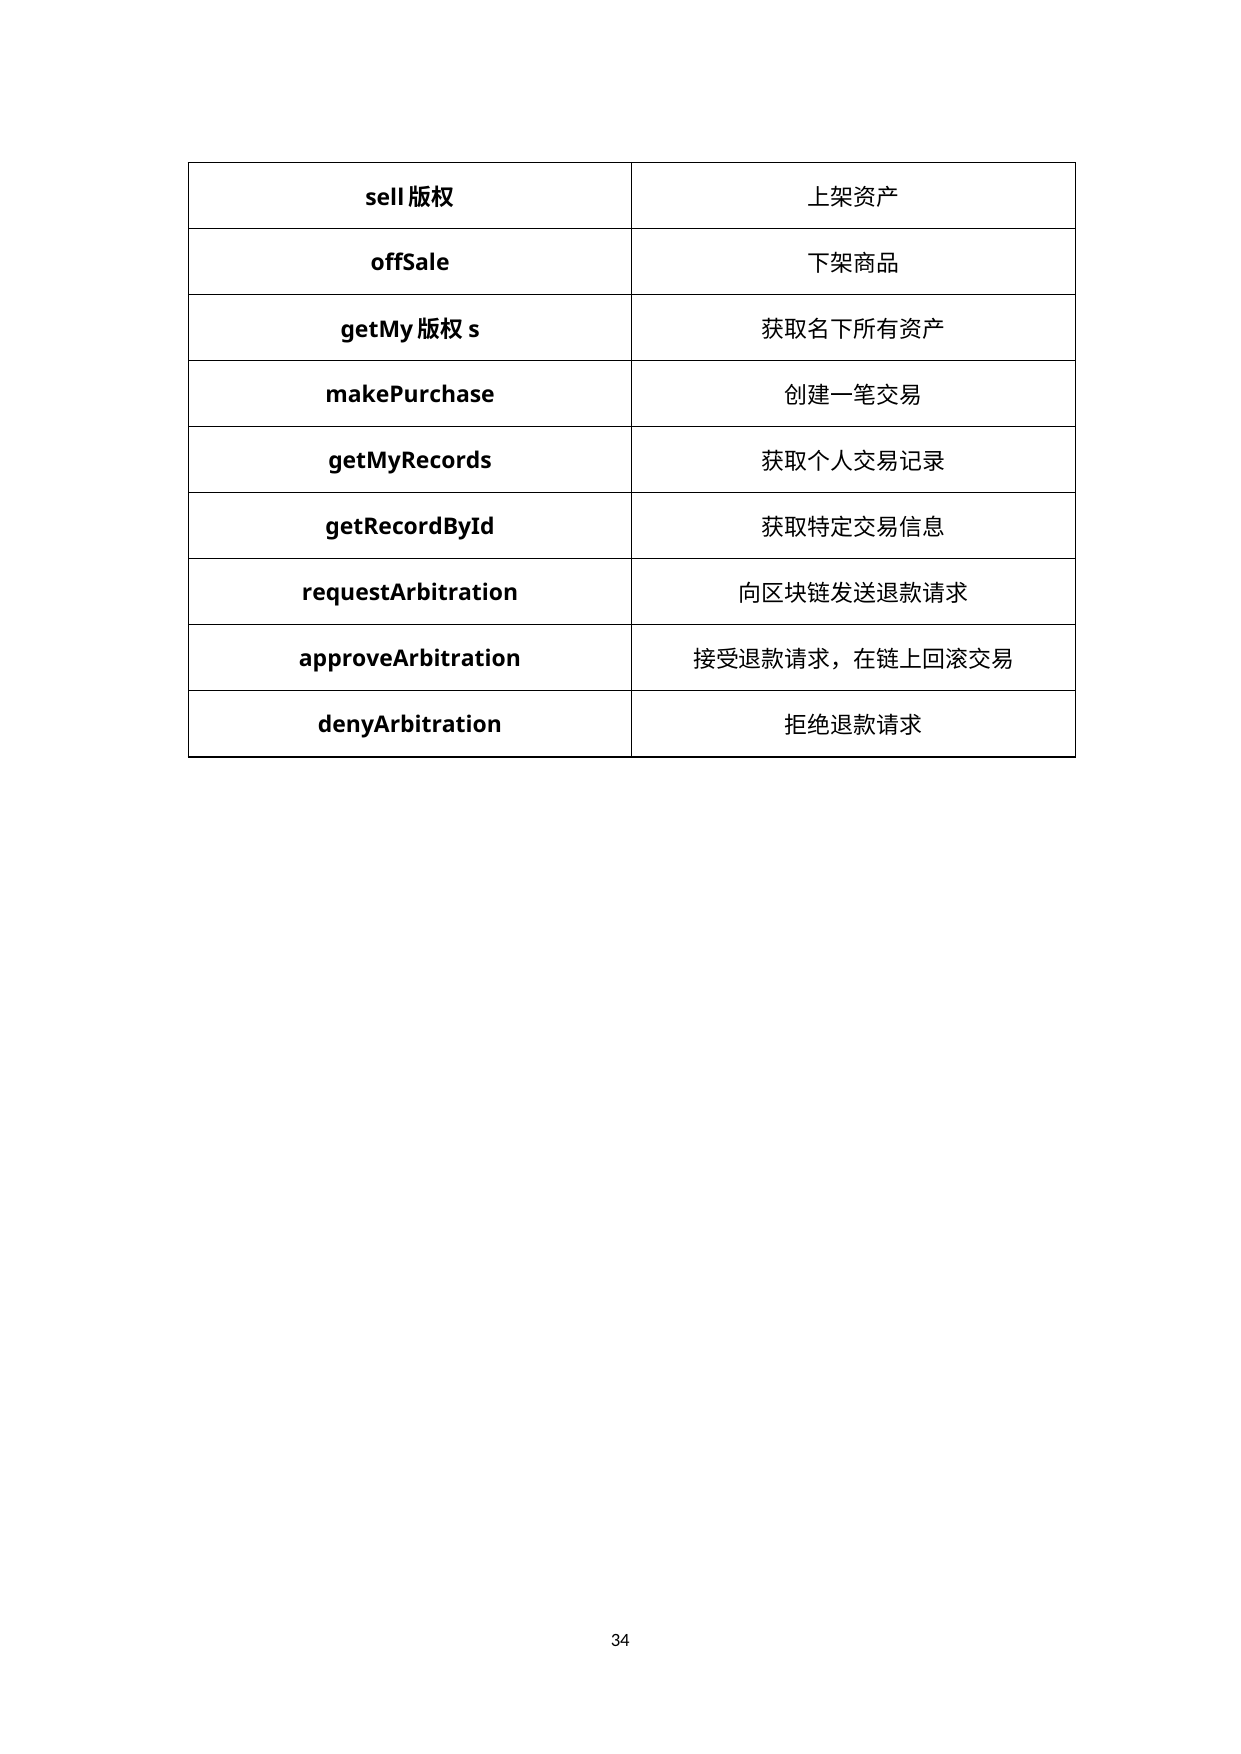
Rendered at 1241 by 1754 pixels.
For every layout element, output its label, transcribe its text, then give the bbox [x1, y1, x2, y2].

table_cell sell版权 [189, 163, 631, 228]
table_cell approveArbitration [189, 625, 631, 690]
table_cell 获取个人交易记录 [632, 427, 1075, 492]
table_cell 向区块链发送退款请求 [632, 559, 1075, 624]
table_cell 获取名下所有资产 [632, 295, 1075, 360]
table_cell 接受退款请求，在链上回滚交易 [632, 625, 1075, 690]
table_cell 上架资产 [632, 163, 1075, 228]
table_cell 创建一笔交易 [632, 361, 1075, 426]
table_cell getMyRecords [189, 427, 631, 492]
table_cell offSale [189, 229, 631, 294]
table_cell 下架商品 [632, 229, 1075, 294]
table_cell 拒绝退款请求 [632, 691, 1075, 756]
table_cell getRecordById [189, 493, 631, 558]
table_cell denyArbitration [189, 691, 631, 756]
table_cell requestArbitration [189, 559, 631, 624]
table_cell getMy版权s [189, 295, 631, 360]
table_cell 获取特定交易信息 [632, 493, 1075, 558]
table_cell makePurchase [189, 361, 631, 426]
